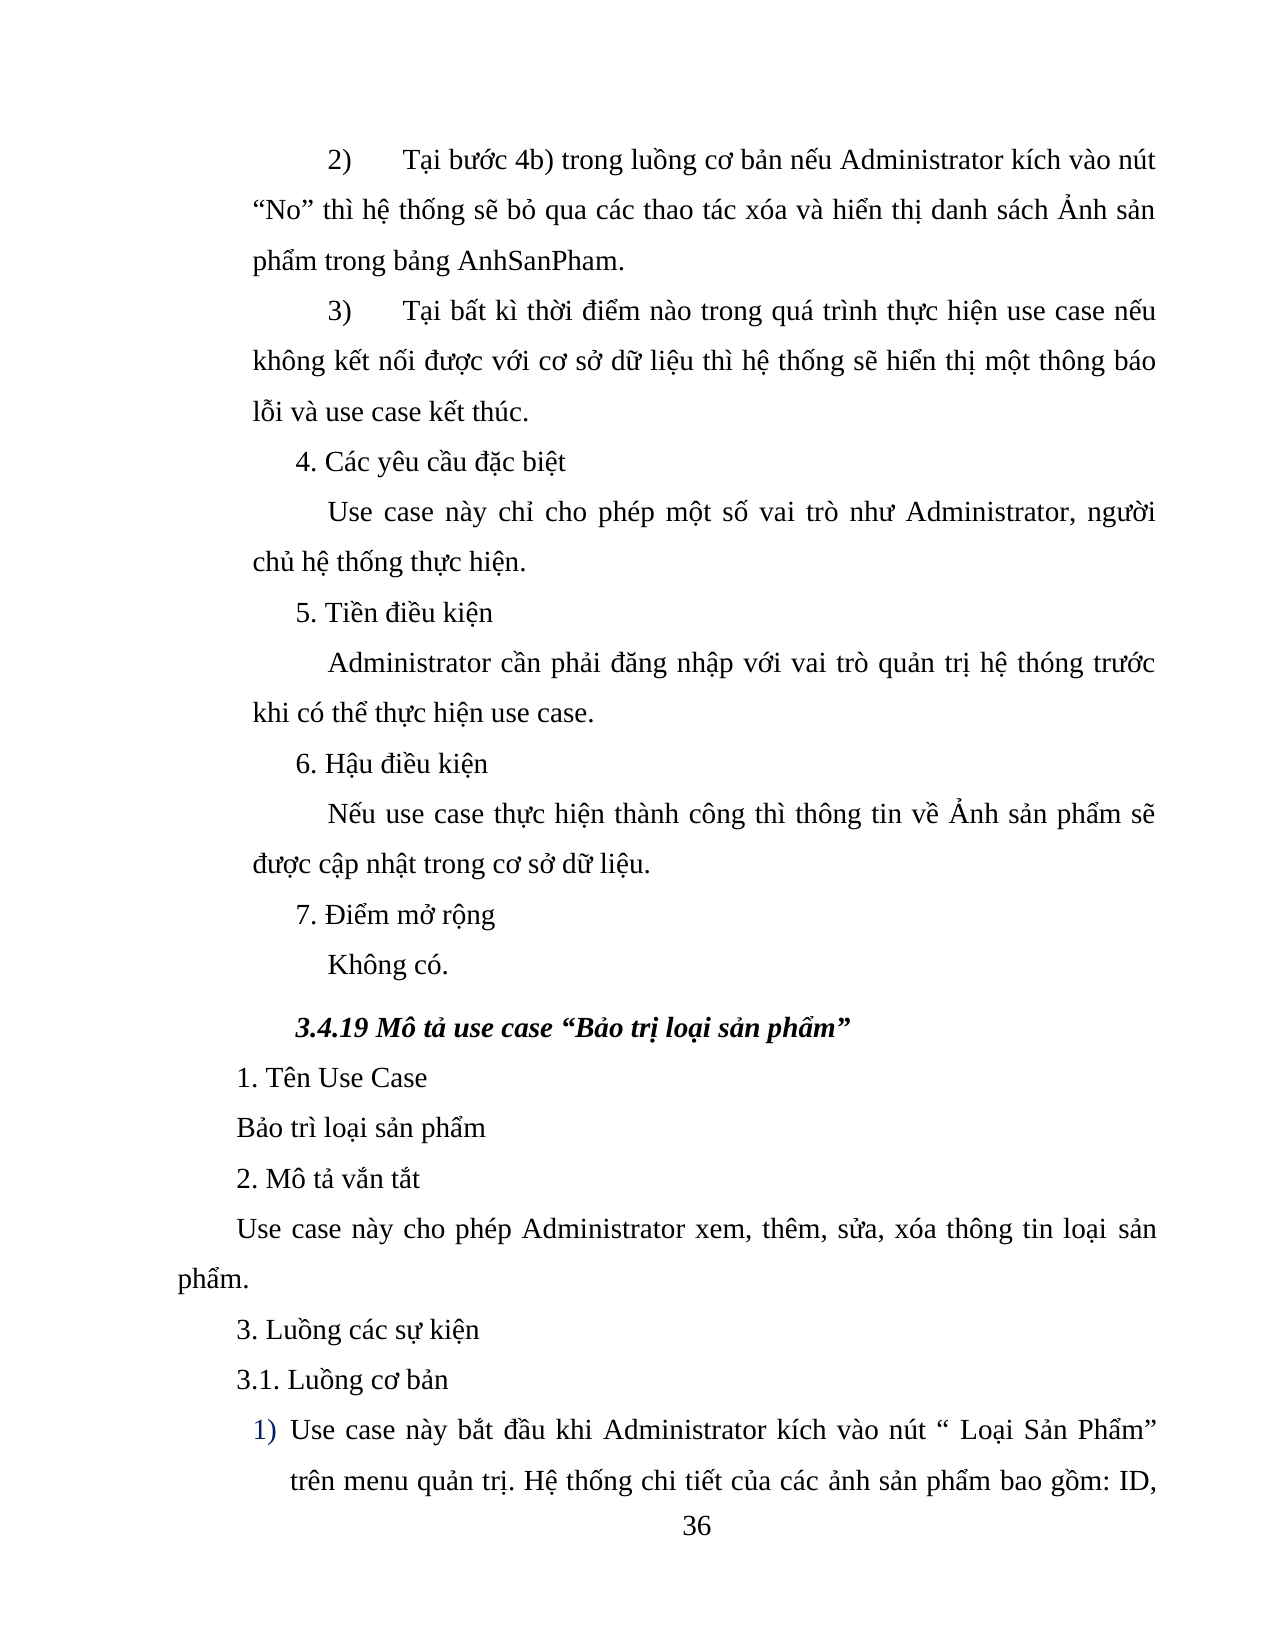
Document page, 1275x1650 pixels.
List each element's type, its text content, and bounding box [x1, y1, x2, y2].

text 3.1. Luồng cơ bản [177, 1362, 1157, 1396]
text Administrator cần phải đăng nhập với vai trò quản trị hệ thóng trước khi có thể thực hiện use case. [252, 645, 1157, 729]
text Use case này cho phép Administrator xem, thêm, sửa, xóa thông tin loại sản phẩm. [177, 1211, 1157, 1295]
text 3. Luồng các sự kiện [177, 1312, 1157, 1345]
text 2) Tại bước 4b) trong luồng cơ bản nếu Administrator kích vào nút “No” thì hệ thống sẽ bỏ qua các thao tác xóa và hiển thị danh sách Ảnh sản phẩm trong bảng AnhSanPham. [252, 142, 1157, 276]
text 6. Hậu điều kiện [236, 746, 1157, 779]
text 3) Tại bất kì thời điểm nào trong quá trình thực hiện use case nếu không kết nối được với cơ sở dữ liệu thì hệ thống sẽ hiển thị một thông báo lỗi và use case kết thúc. [252, 293, 1157, 427]
text 5. Tiền điều kiện [236, 595, 1157, 628]
text 2. Mô tả vắn tắt [177, 1161, 1157, 1194]
subtitle Mô tả use case “Bảo trị loại sản phẩm” [236, 1010, 1157, 1043]
text Không có. [268, 947, 1157, 981]
text 7. Điểm mở rộng [236, 897, 1157, 930]
text 4. Các yêu cầu đặc biệt [236, 444, 1157, 477]
text 1. Tên Use Case [177, 1060, 1157, 1094]
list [252, 1412, 1157, 1496]
text Bảo trì loại sản phẩm [177, 1111, 1157, 1144]
text Use case này chỉ cho phép một số vai trò như Administrator, người chủ hệ thống thực hiện. [252, 494, 1157, 578]
text Nếu use case thực hiện thành công thì thông tin về Ảnh sản phẩm sẽ được cập nhật trong cơ sở dữ liệu. [252, 796, 1157, 880]
